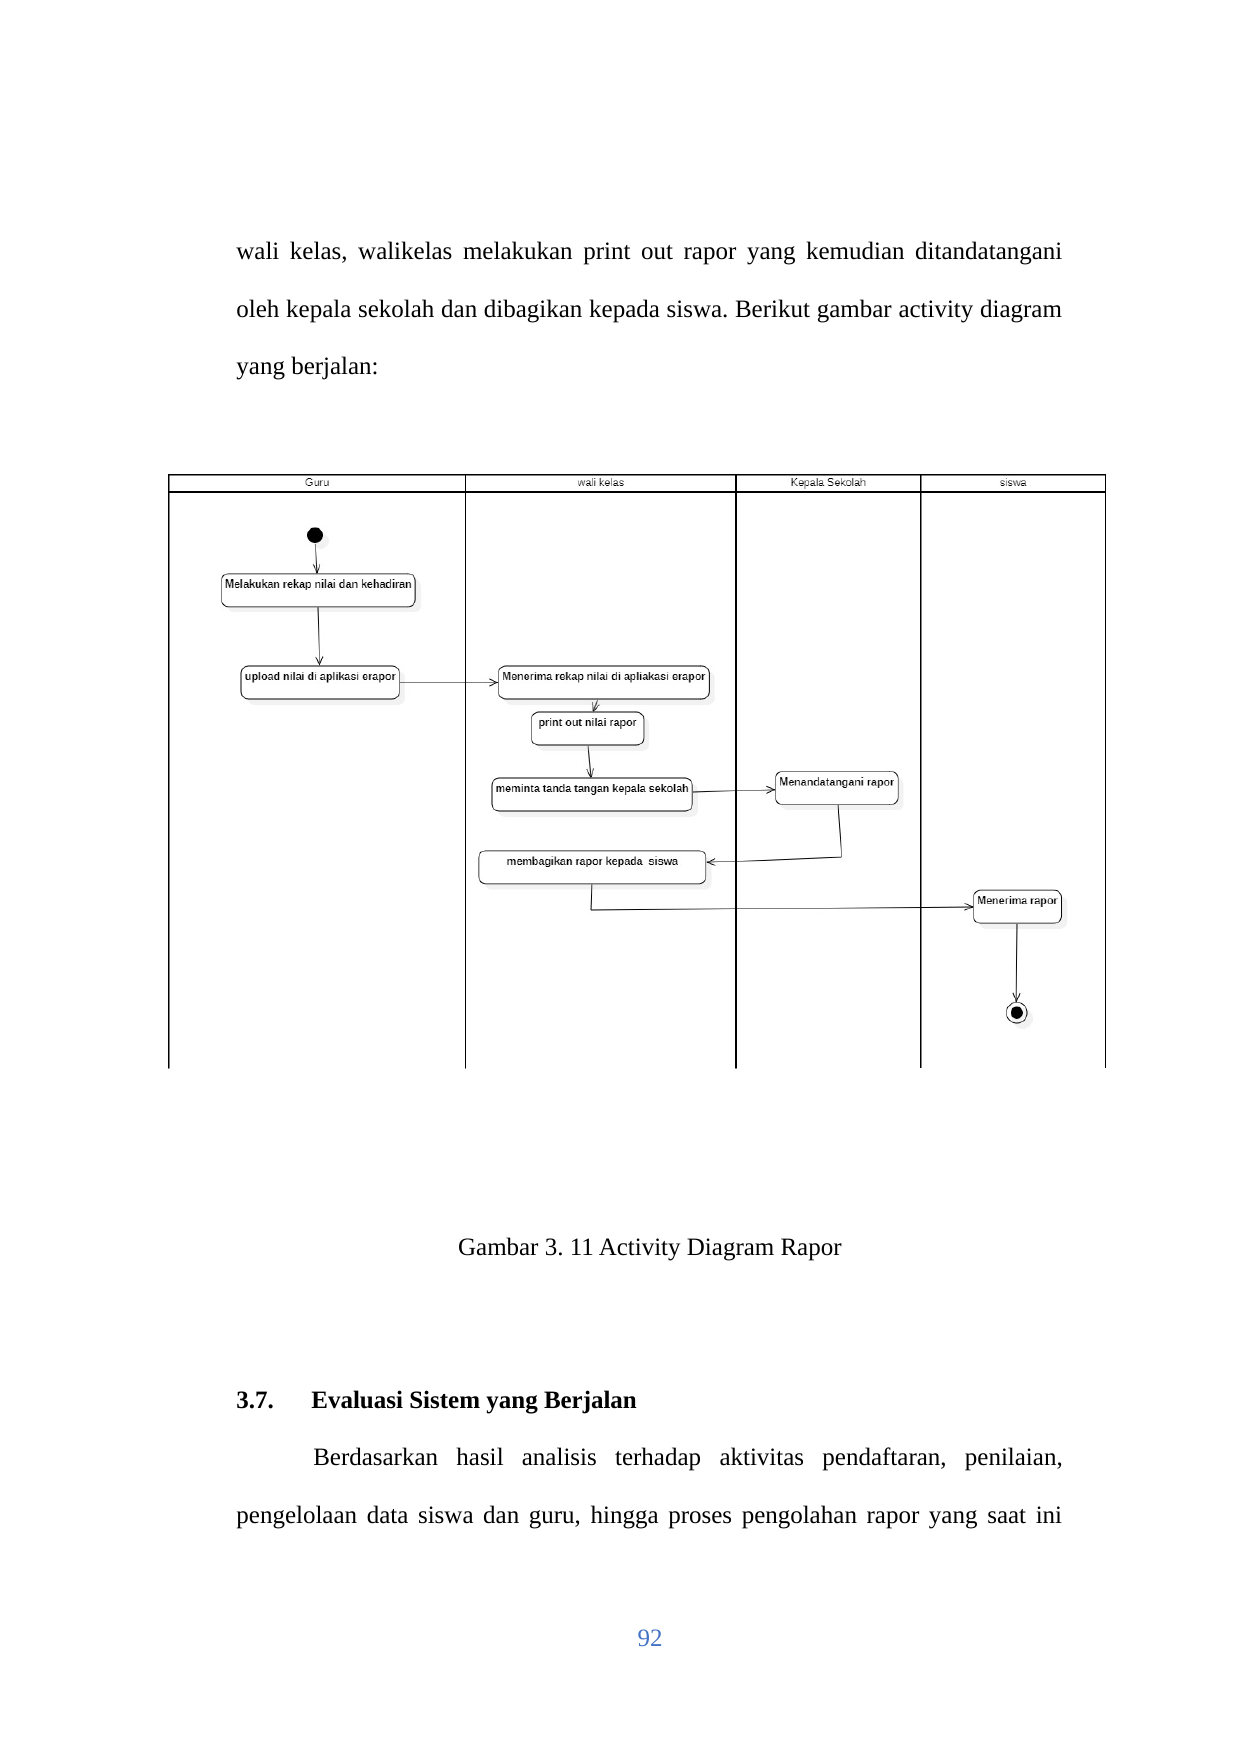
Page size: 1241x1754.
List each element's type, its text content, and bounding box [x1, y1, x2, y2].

text Evaluasi Sistem yang Berjalan [236, 1385, 1063, 1414]
picture [160, 466, 1138, 1101]
text Gambar 3. 11 Activity Diagram Rapor [236, 1232, 1063, 1261]
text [236, 1442, 1063, 1529]
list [236, 236, 1063, 380]
